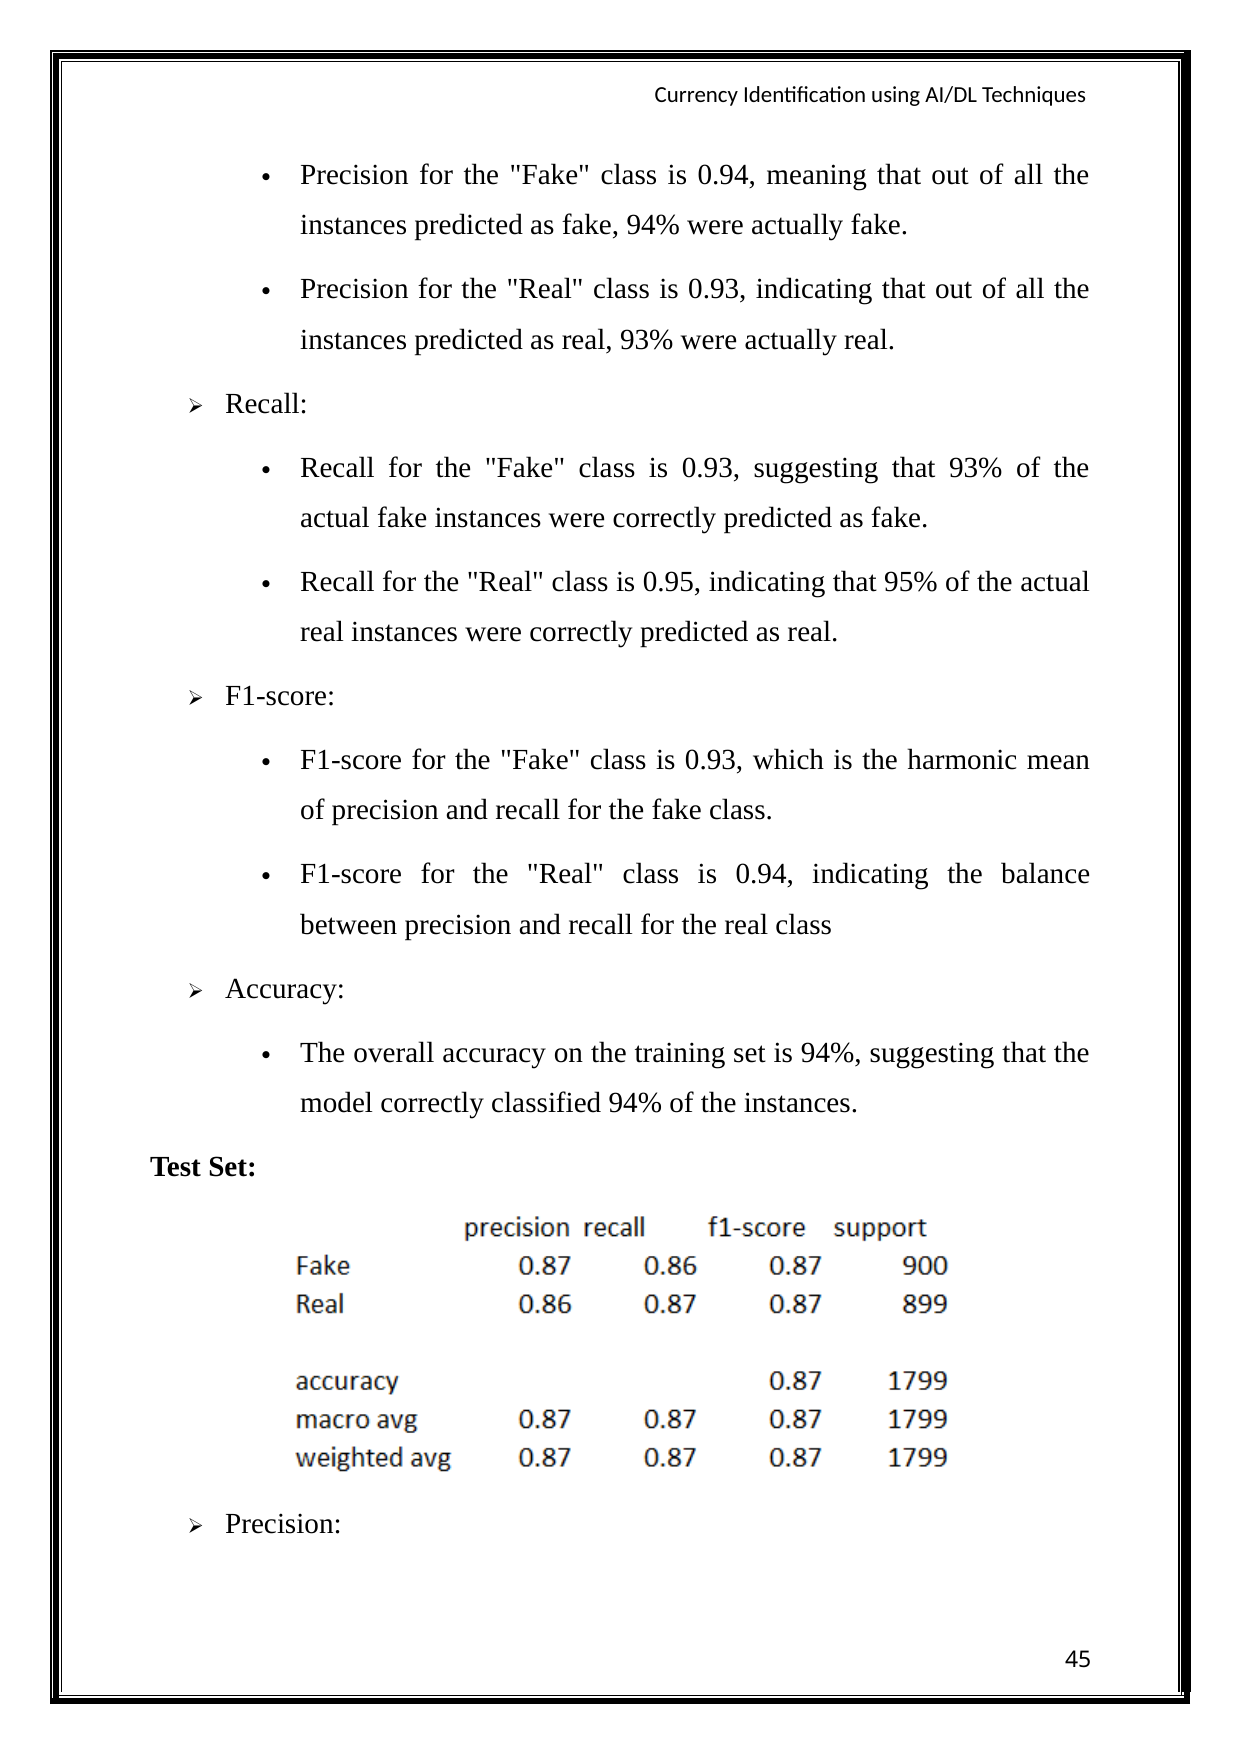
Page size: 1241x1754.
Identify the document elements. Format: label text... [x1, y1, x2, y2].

list Precision for the "Fake" class is 0.94, meaning that out of all the instances predicted as fake, 94% were actually fake. [262, 157, 1091, 241]
list The overall accuracy on the training set is 94%, suggesting that the model correctly classified 94% of the instances. [262, 1035, 1091, 1118]
list F1-score for the "Fake" class is 0.93, which is the harmonic mean of precision and recall for the fake class. [262, 742, 1091, 826]
picture [288, 1212, 959, 1476]
text Test Set: [150, 1149, 1091, 1182]
list Accuracy: [187, 971, 1091, 1004]
list Recall: [187, 386, 1091, 419]
list F1-score: [187, 678, 1091, 712]
list Recall for the "Fake" class is 0.93, suggesting that 93% of the actual fake instances were correctly predicted as fake. [262, 450, 1091, 533]
list Precision: [187, 1506, 1091, 1539]
list Precision for the "Real" class is 0.93, indicating that out of all the instances predicted as real, 93% were actually real. [262, 271, 1091, 355]
list Recall for the "Real" class is 0.95, indicating that 95% of the actual real instances were correctly predicted as real. [262, 564, 1091, 648]
list F1-score for the "Real" class is 0.94, indicating the balance between precision and recall for the real class [262, 856, 1091, 940]
